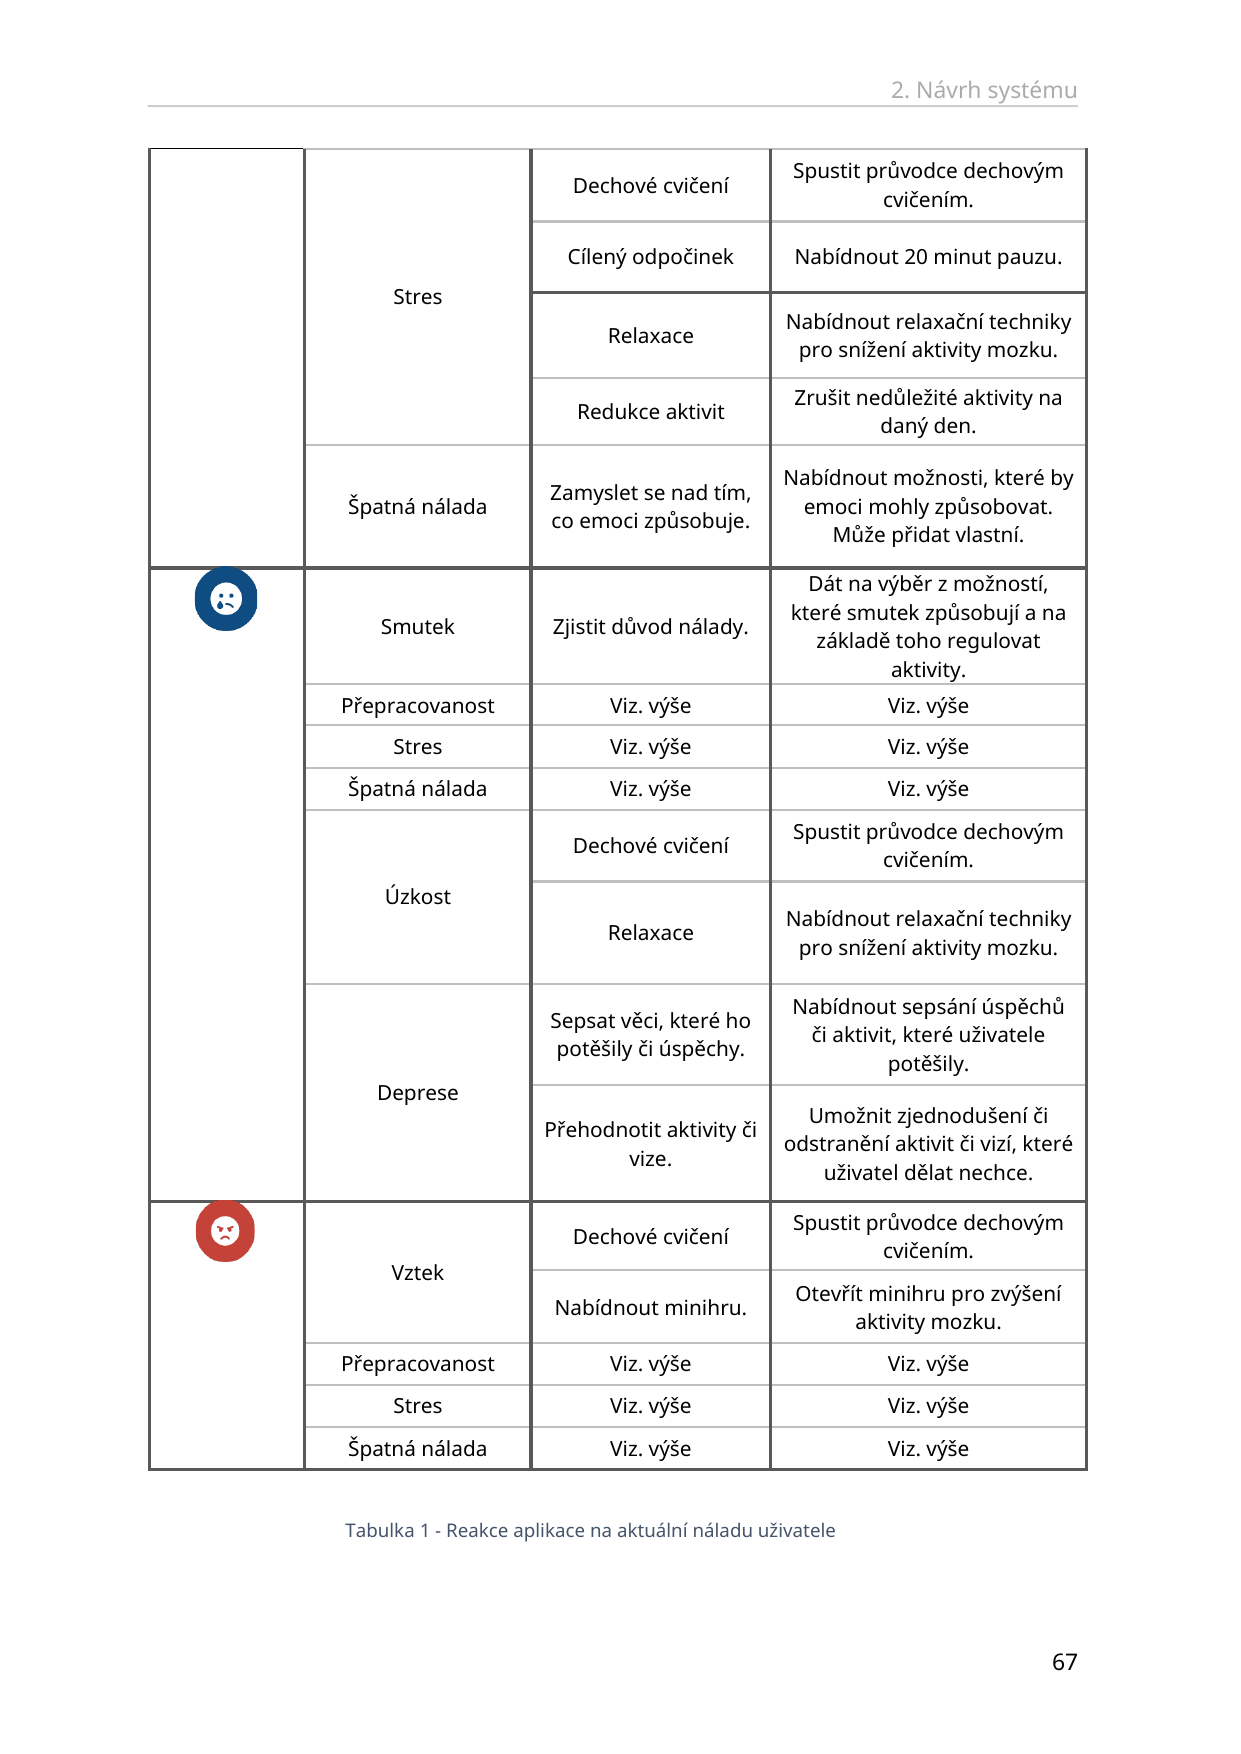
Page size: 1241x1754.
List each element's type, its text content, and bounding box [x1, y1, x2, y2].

text Tabulka 1 - Reakce aplikace na aktuální náladu uživatele [148, 1518, 1033, 1543]
table_cell Viz. výše [533, 685, 769, 724]
table_cell [151, 570, 303, 1200]
table_cell Zamyslet se nad tím, co emoci způsobuje. [533, 446, 769, 566]
table_cell Otevřít minihru pro zvýšení aktivity mozku. [772, 1271, 1085, 1342]
table_cell Cílený odpočinek [533, 223, 769, 291]
table_cell Dechové cvičení [533, 811, 769, 880]
table_cell Redukce aktivit [533, 379, 769, 444]
table_cell Stres [306, 726, 529, 767]
table_cell Spustit průvodce dechovým cvičením. [772, 150, 1085, 220]
table_cell Viz. výše [533, 1428, 769, 1468]
table_cell Vztek [306, 1203, 529, 1342]
table_cell Viz. výše [772, 769, 1085, 808]
table_cell Relaxace [533, 883, 769, 983]
table_cell Viz. výše [772, 685, 1085, 724]
table_cell Viz. výše [533, 1344, 769, 1383]
table_cell Nabídnout 20 minut pauzu. [772, 223, 1085, 291]
table_cell Deprese [306, 985, 529, 1200]
table_cell Špatná nálada [306, 446, 529, 566]
table_cell Viz. výše [533, 726, 769, 767]
table_cell Nabídnout sepsání úspěchů či aktivit, které uživatele potěšily. [772, 985, 1085, 1084]
table_cell Přehodnotit aktivity či vize. [533, 1086, 769, 1200]
table_cell Dechové cvičení [533, 1203, 769, 1269]
table_cell Sepsat věci, které ho potěšily či úspěchy. [533, 985, 769, 1084]
table_cell Přepracovanost [306, 685, 529, 724]
table_cell Viz. výše [533, 769, 769, 808]
table_cell Viz. výše [533, 1386, 769, 1426]
table_cell Viz. výše [772, 1344, 1085, 1383]
table_cell Smutek [306, 570, 529, 683]
table_cell Spustit průvodce dechovým cvičením. [772, 1203, 1085, 1269]
table_cell Spustit průvodce dechovým cvičením. [772, 811, 1085, 880]
table_cell Dát na výběr z možností, které smutek způsobují a na základě toho regulovat aktivity. [772, 570, 1085, 683]
table_cell Úzkost [306, 811, 529, 983]
picture [195, 1200, 255, 1262]
table_cell Přepracovanost [306, 1344, 529, 1383]
table_cell Zrušit nedůležité aktivity na daný den. [772, 379, 1085, 444]
table_cell Špatná nálada [306, 769, 529, 808]
table_cell Nabídnout možnosti, které by emoci mohly způsobovat. Může přidat vlastní. [772, 446, 1085, 566]
table_cell [151, 1203, 303, 1468]
table_cell Špatná nálada [306, 1428, 529, 1468]
table_cell Dechové cvičení [533, 150, 769, 220]
table_cell Viz. výše [772, 1428, 1085, 1468]
table_cell Stres [306, 150, 529, 444]
table_cell Nabídnout relaxační techniky pro snížení aktivity mozku. [772, 294, 1085, 377]
picture [194, 566, 258, 631]
table_cell Relaxace [533, 294, 769, 377]
table_cell Zjistit důvod nálady. [533, 570, 769, 683]
table_cell Nabídnout minihru. [533, 1271, 769, 1342]
table_cell Viz. výše [772, 1386, 1085, 1426]
table_cell Nabídnout relaxační techniky pro snížení aktivity mozku. [772, 883, 1085, 983]
table_cell Umožnit zjednodušení či odstranění aktivit či vizí, které uživatel dělat nechce. [772, 1086, 1085, 1200]
table_cell Stres [306, 1386, 529, 1426]
table_cell Viz. výše [772, 726, 1085, 767]
